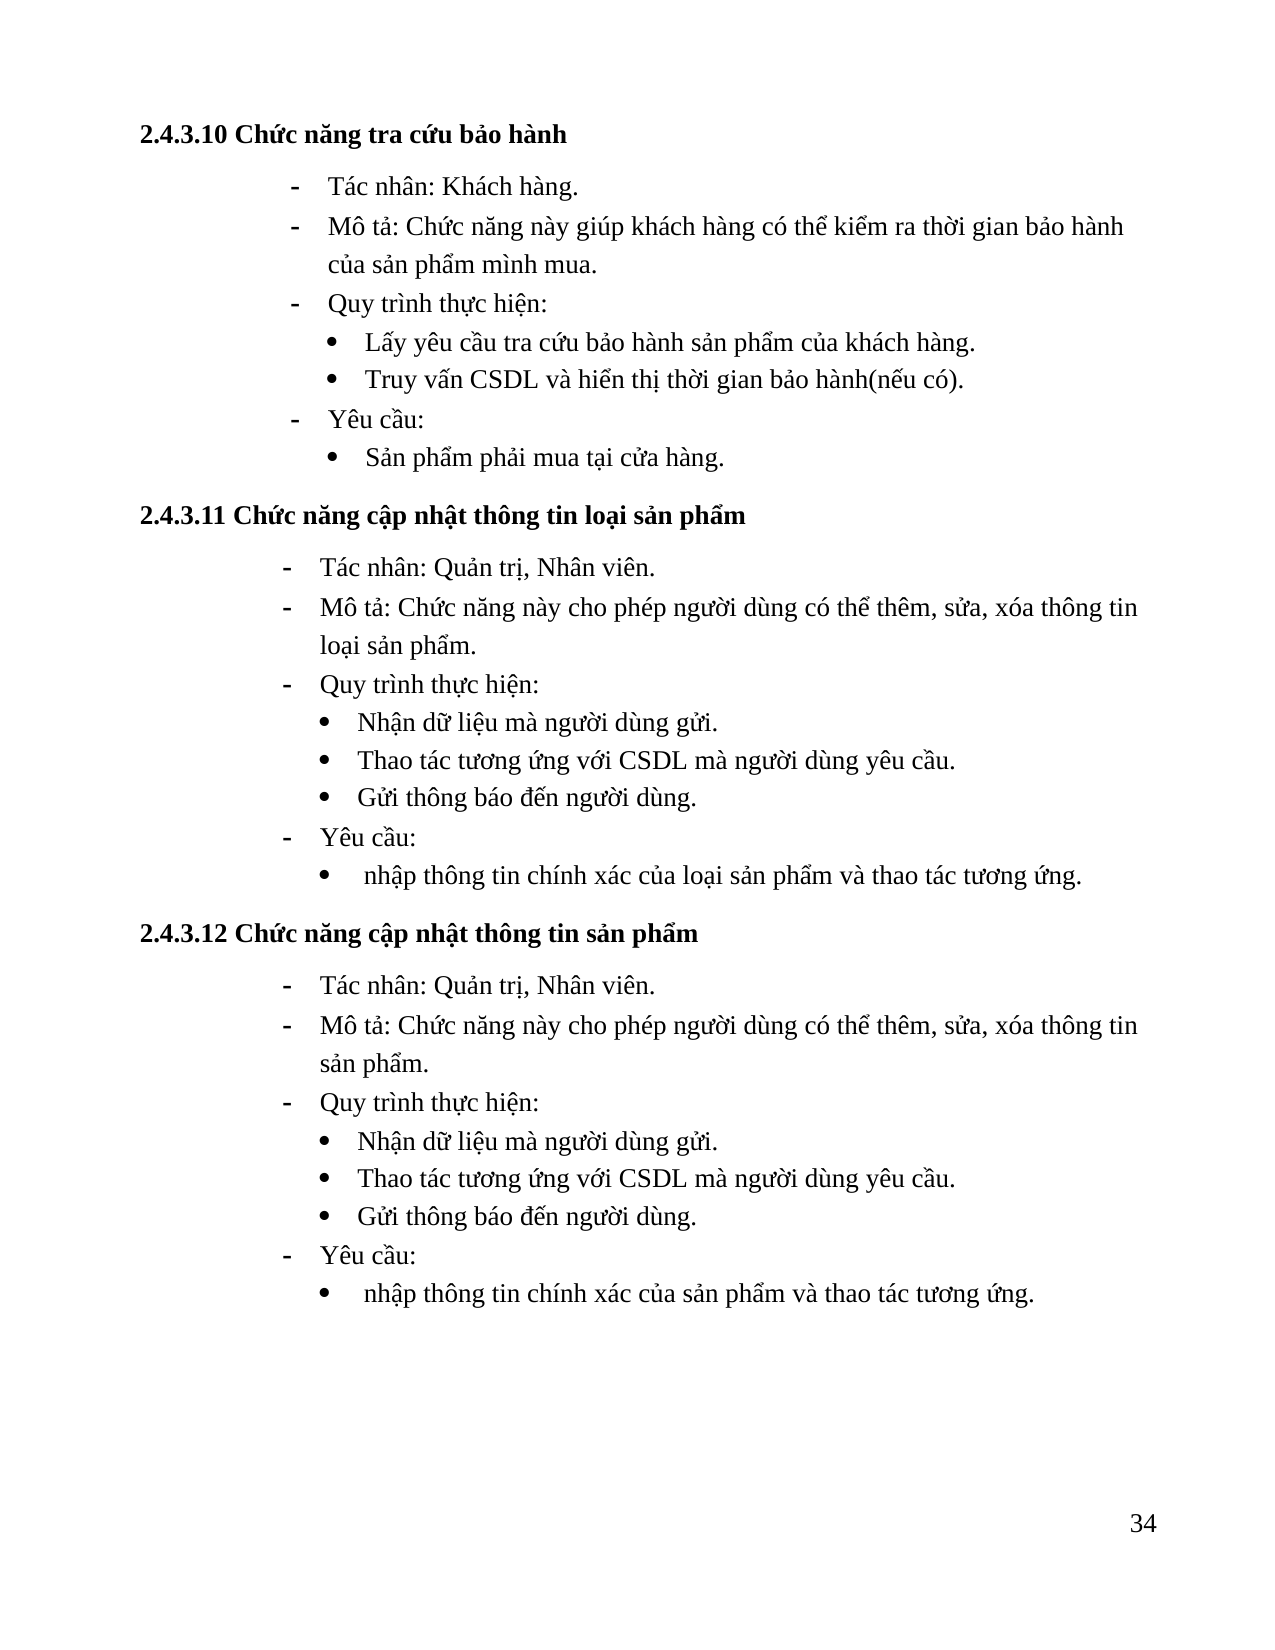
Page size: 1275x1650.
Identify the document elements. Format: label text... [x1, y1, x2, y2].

list nhập thông tin chính xác của loại sản phẩm và thao tác tương ứng. [319, 859, 1156, 890]
list Sản phẩm phải mua tại cửa hàng. [328, 441, 1156, 472]
list Gửi thông báo đến người dùng. [319, 781, 1156, 813]
list Yêu cầu: [282, 819, 1156, 852]
list Tác nhân: Khách hàng. [290, 168, 1156, 202]
list Quy trình thực hiện: [282, 1084, 1156, 1118]
list Tác nhân: Quản trị, Nhân viên. [282, 549, 1156, 583]
list Tác nhân: Quản trị, Nhân viên. [282, 967, 1156, 1001]
list Thao tác tương ứng với CSDL mà người dùng yêu cầu. [319, 1162, 1156, 1193]
list Yêu cầu: [282, 1237, 1156, 1271]
list Thao tác tương ứng với CSDL mà người dùng yêu cầu. [319, 744, 1156, 775]
subtitle Chức năng cập nhật thông tin loại sản phẩm [139, 499, 1156, 530]
subtitle Chức năng cập nhật thông tin sản phẩm [139, 917, 1156, 949]
list Nhận dữ liệu mà người dùng gửi. [319, 1125, 1156, 1156]
list Quy trình thực hiện: [290, 286, 1156, 319]
list Yêu cầu: [290, 401, 1156, 434]
list Lấy yêu cầu tra cứu bảo hành sản phẩm của khách hàng. [327, 326, 1156, 357]
list Mô tả: Chức năng này cho phép người dùng có thể thêm, sửa, xóa thông tin sản phẩm. [282, 1007, 1156, 1078]
subtitle Chức năng tra cứu bảo hành [139, 118, 1156, 150]
list Mô tả: Chức năng này cho phép người dùng có thể thêm, sửa, xóa thông tin loại sản phẩm. [282, 589, 1156, 660]
list Gửi thông báo đến người dùng. [319, 1200, 1156, 1231]
list Quy trình thực hiện: [282, 666, 1156, 700]
list Truy vấn CSDL và hiển thị thời gian bảo hành(nếu có). [327, 363, 1156, 394]
list Mô tả: Chức năng này giúp khách hàng có thể kiểm ra thời gian bảo hành của sản phẩm mình mua. [290, 208, 1156, 279]
list Nhận dữ liệu mà người dùng gửi. [319, 706, 1156, 738]
list nhập thông tin chính xác của sản phẩm và thao tác tương ứng. [319, 1277, 1156, 1309]
